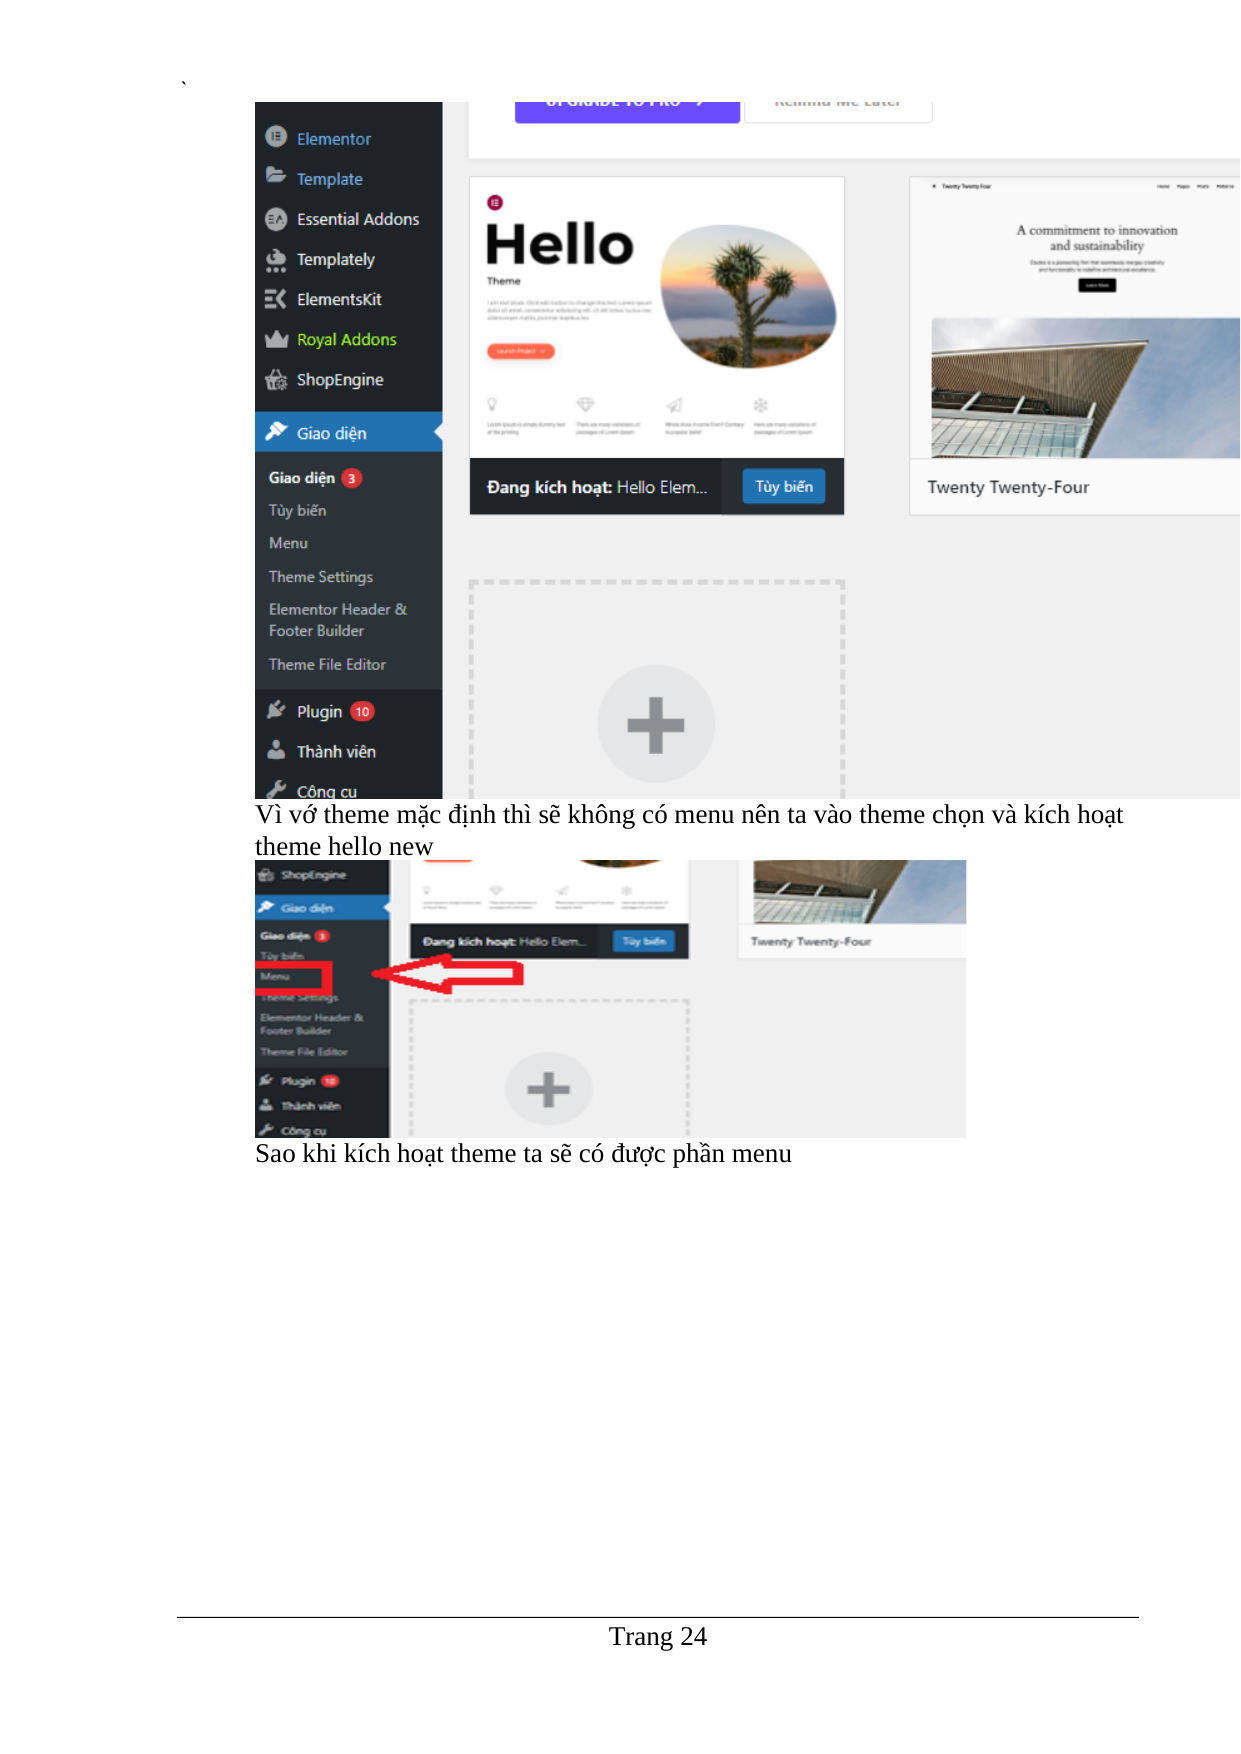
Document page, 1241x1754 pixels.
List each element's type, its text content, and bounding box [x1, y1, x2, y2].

picture [255, 102, 1241, 799]
picture [255, 860, 967, 1138]
text Sao khi kích hoạt theme ta sẽ có được phần menu [255, 1137, 1192, 1169]
text Vì vớ theme mặc định thì sẽ không có menu nên ta vào theme chọn và kích hoạt theme hello new [255, 799, 1192, 861]
